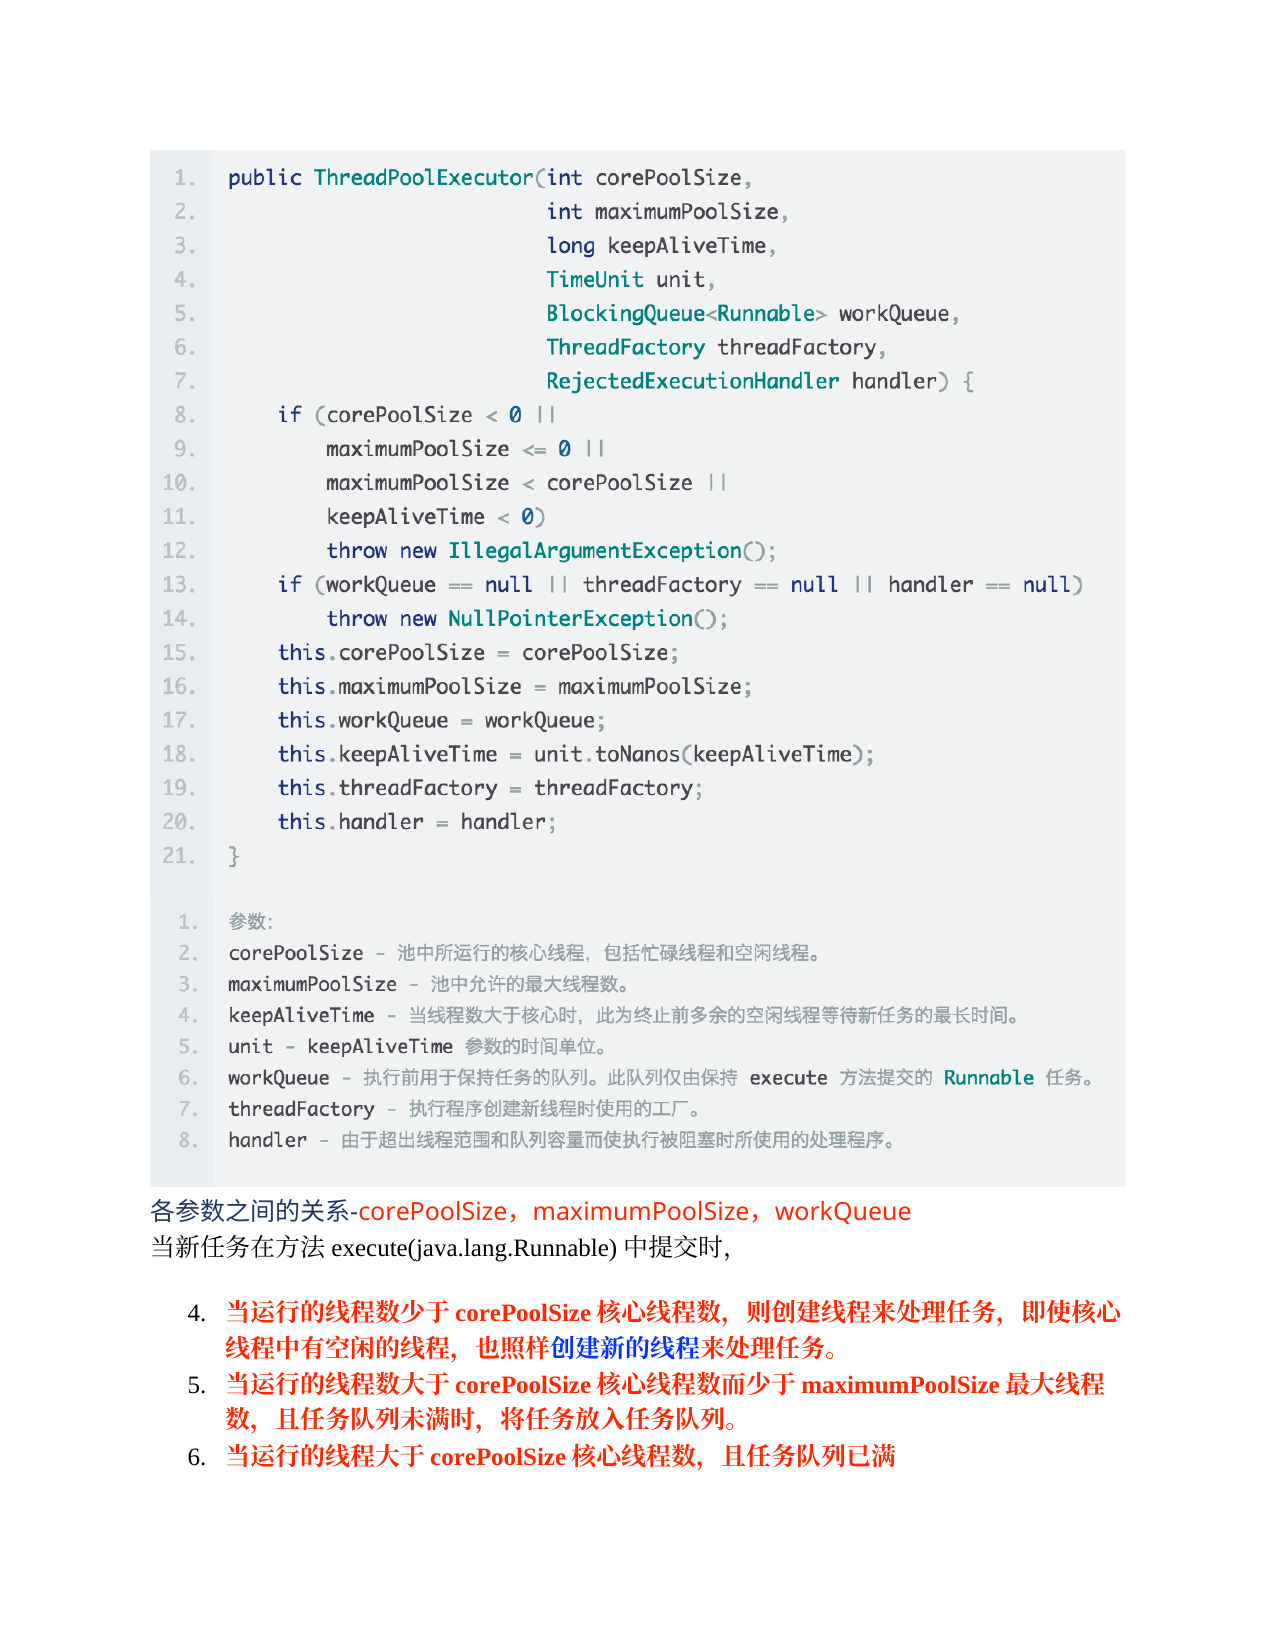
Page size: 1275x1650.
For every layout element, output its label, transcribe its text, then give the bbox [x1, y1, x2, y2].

list 当运行的线程数少于corePoolSize核心线程数，则创建线程来处理任务，即使核心线程中有空闲的线程，也照样创建新的线程来处理任务。 [187, 1292, 1125, 1364]
list 当运行的线程数大于corePoolSize核心线程数而少于maximumPoolSize最大线程数，且任务队列未满时，将任务放入任务队列。 [187, 1364, 1125, 1436]
subtitle 各参数之间的关系-corePoolSize，maximumPoolSize，workQueue [150, 1191, 1125, 1227]
picture [150, 150, 1125, 1187]
text 当新任务在方法 execute(java.lang.Runnable) 中提交时， [150, 1227, 1125, 1263]
list 当运行的线程大于corePoolSize核心线程数，且任务队列已满 [187, 1436, 1125, 1472]
